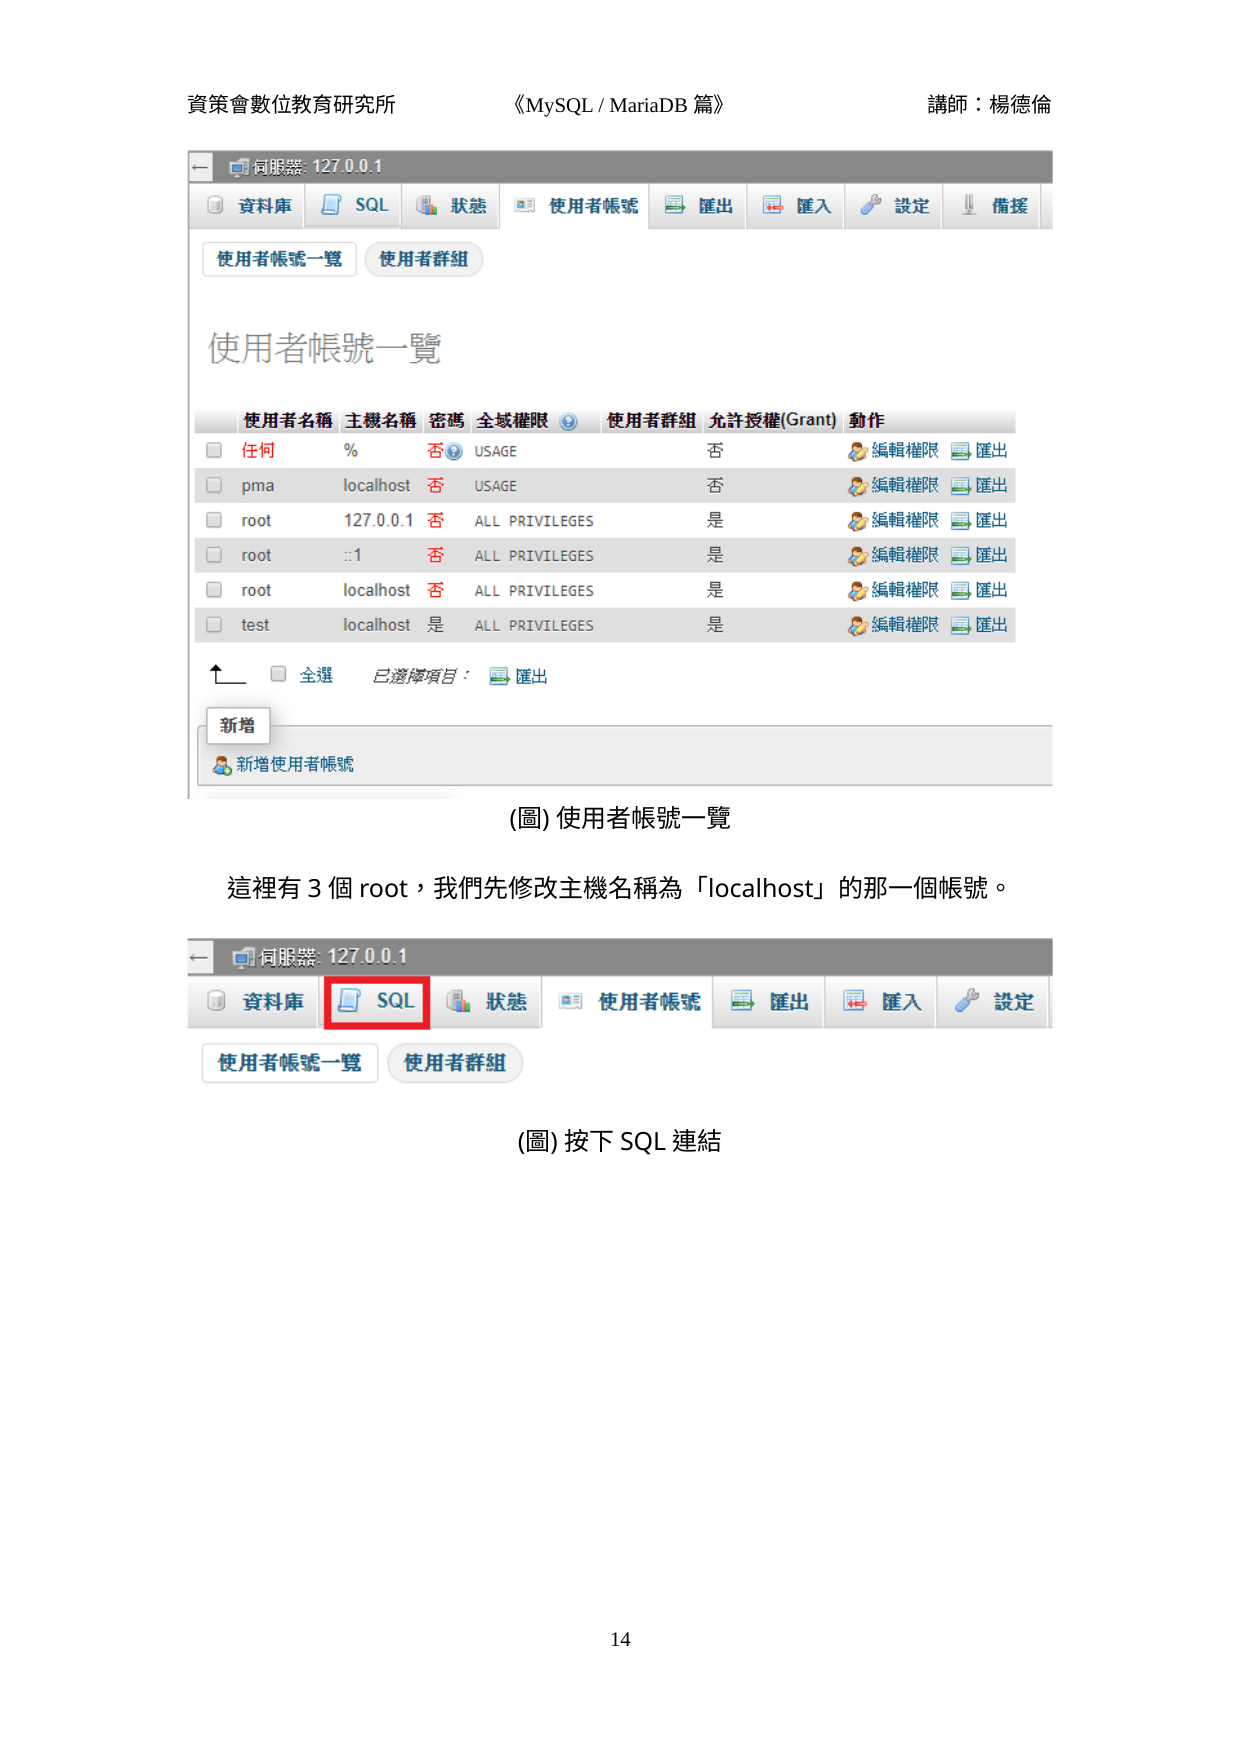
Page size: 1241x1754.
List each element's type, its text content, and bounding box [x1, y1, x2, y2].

text (圖) 按下 SQL 連結 [187, 1122, 1053, 1157]
text (圖) 使用者帳號一覽 [187, 799, 1053, 834]
text 這裡有 3 個 root，我們先修改主機名稱為「localhost」的那一個帳號。 [187, 868, 1053, 905]
picture [187, 938, 1053, 1122]
picture [187, 150, 1053, 799]
